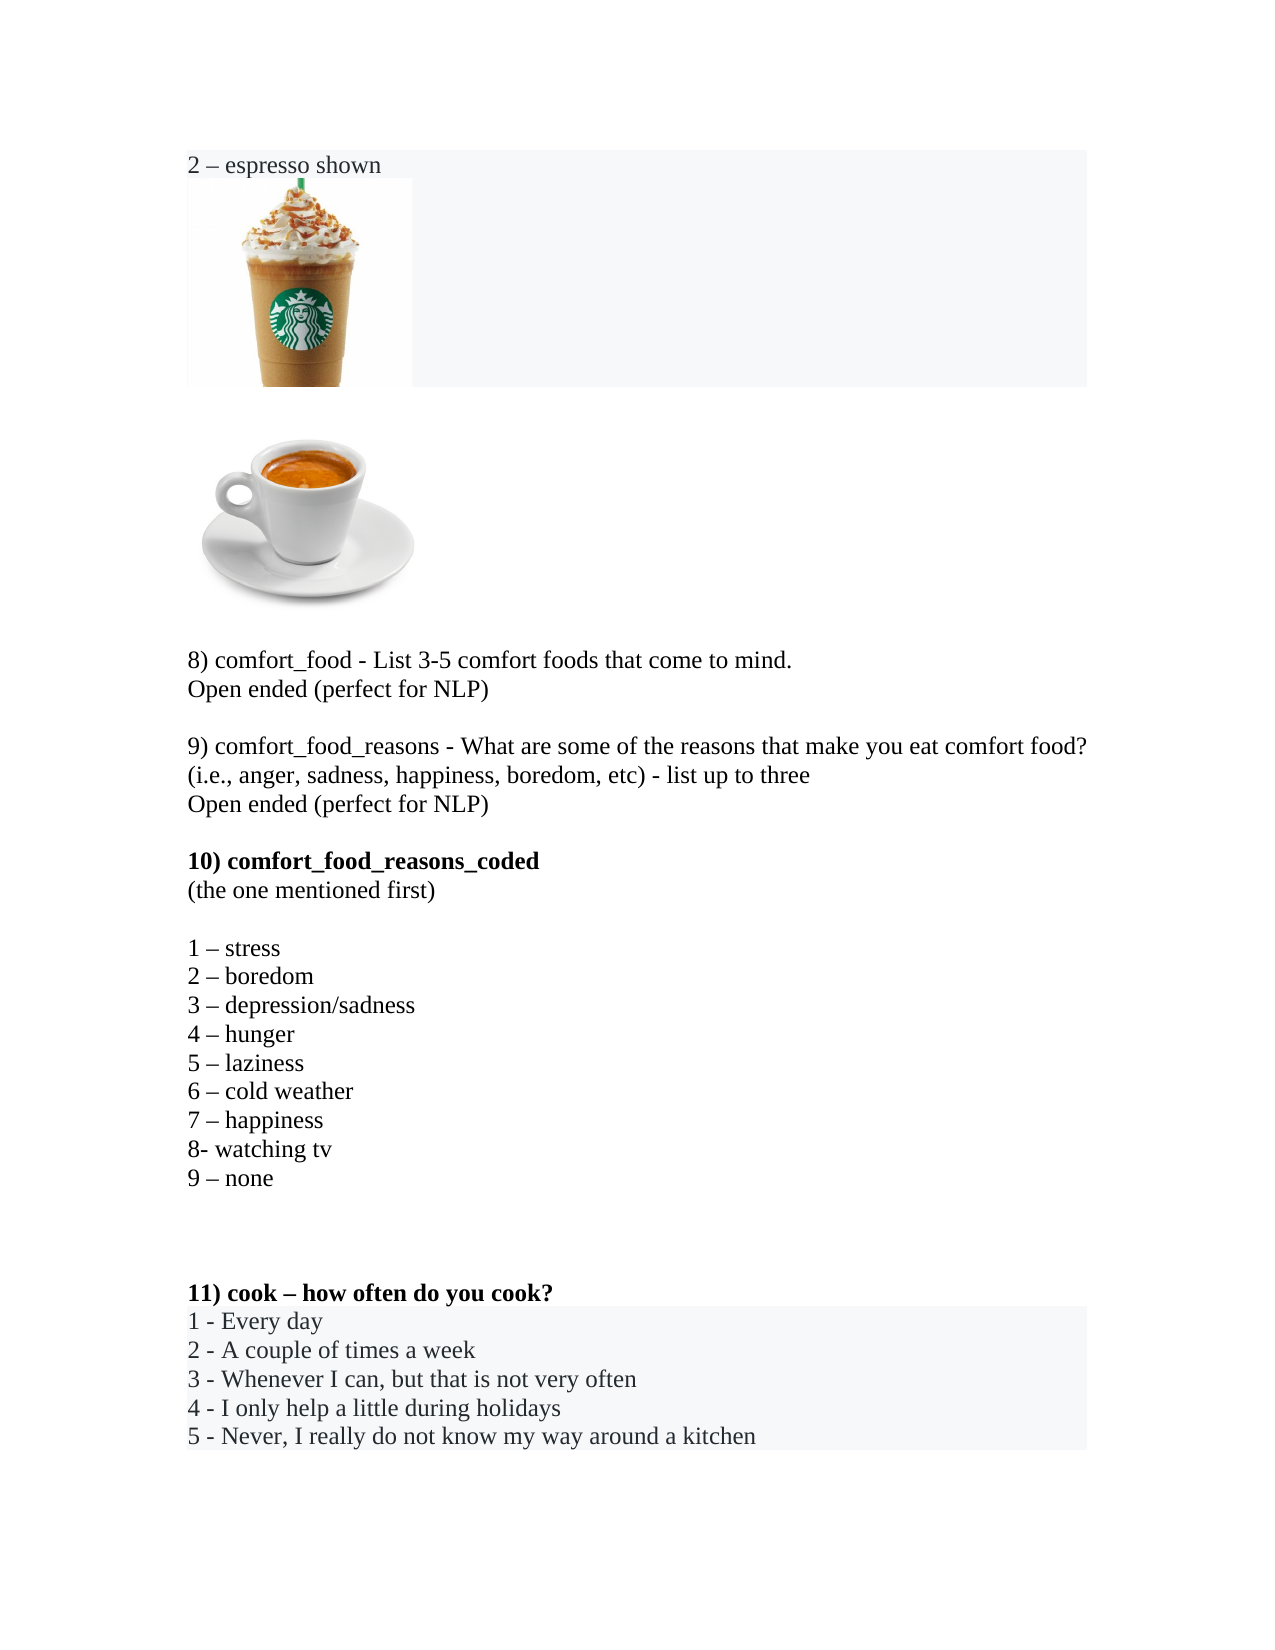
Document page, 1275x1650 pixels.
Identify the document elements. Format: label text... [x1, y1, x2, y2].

picture [187, 178, 413, 387]
text 8- watching tv [187, 1134, 1087, 1163]
text 2 – boredom [187, 961, 1087, 990]
text 9 – none [187, 1163, 1087, 1191]
text 2 – espresso shown [187, 150, 1087, 179]
text 2 - A couple of times a week [187, 1335, 1087, 1364]
text 10) comfort_food_reasons_coded [187, 846, 1087, 875]
text 11) cook – how often do you cook? [187, 1278, 1087, 1306]
text 1 - Every day [187, 1306, 1087, 1335]
text 5 – laziness [187, 1048, 1087, 1076]
text Open ended (perfect for NLP) [187, 789, 1087, 818]
text 3 - Whenever I can, but that is not very often [187, 1364, 1087, 1393]
text 5 - Never, I really do not know my way around a kitchen [187, 1421, 1087, 1450]
picture [187, 415, 428, 617]
text 3 – depression/sadness [187, 990, 1087, 1019]
text 1 – stress [187, 933, 1087, 961]
text Open ended (perfect for NLP) [187, 674, 1087, 703]
text 7 – happiness [187, 1105, 1087, 1134]
text 9) comfort_food_reasons - What are some of the reasons that make you eat comfort food? (i.e., anger, sadness, happiness, boredom, etc) - list up to three [187, 731, 1087, 789]
text 6 – cold weather [187, 1076, 1087, 1105]
text 8) comfort_food - List 3-5 comfort foods that come to mind. [187, 645, 1087, 674]
text (the one mentioned first) [187, 875, 1087, 904]
text 4 - I only help a little during holidays [187, 1393, 1087, 1421]
text 4 – hunger [187, 1019, 1087, 1048]
